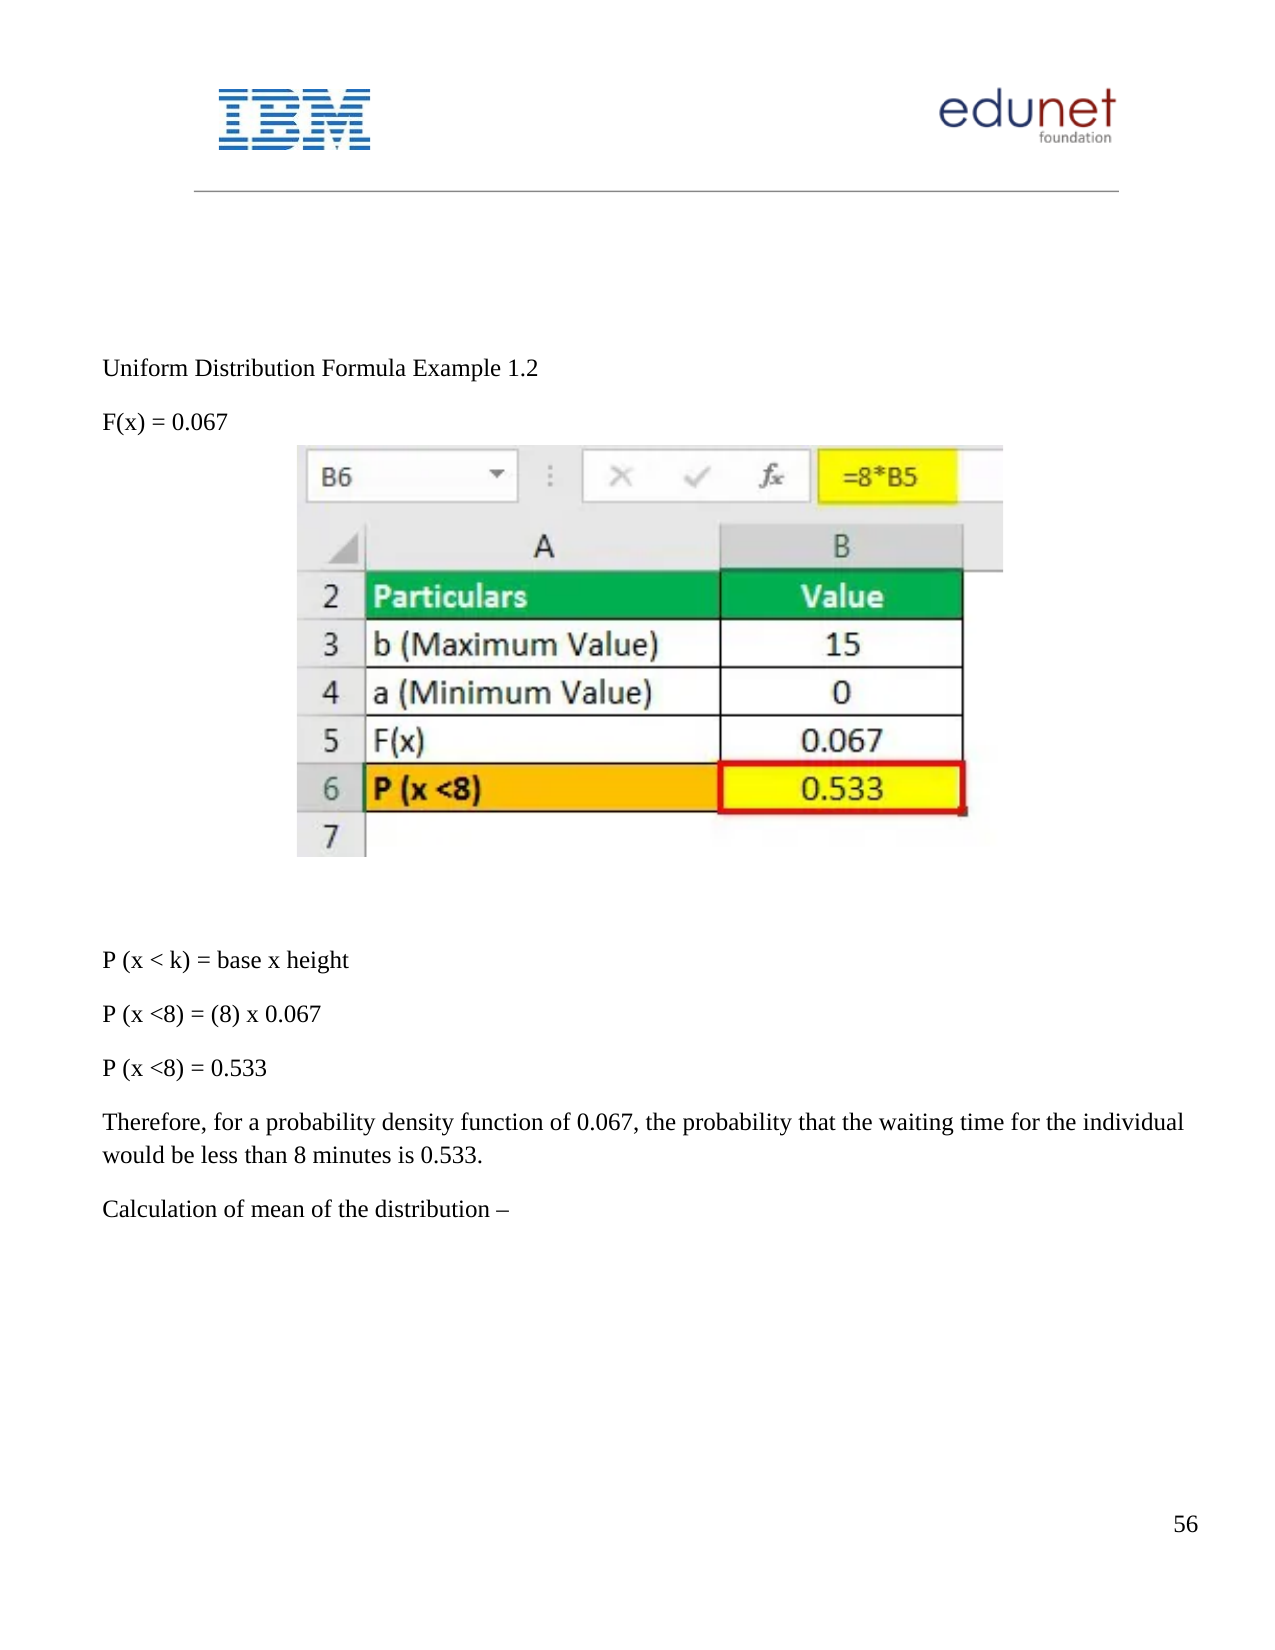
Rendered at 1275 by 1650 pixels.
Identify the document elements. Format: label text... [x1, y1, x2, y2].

picture [218, 89, 371, 150]
text Calculation of mean of the distribution – [102, 1194, 1198, 1223]
text P (x < k) = base x height [102, 946, 1198, 974]
picture [296, 445, 1004, 857]
text F(x) = 0.067 [102, 407, 1198, 436]
text Therefore, for a probability density function of 0.067, the probability that the waiting time for the individual would be less than 8 minutes is 0.533. [102, 1107, 1198, 1169]
text P (x <8) = (8) x 0.067 [102, 999, 1198, 1028]
picture [937, 78, 1121, 150]
text P (x <8) = 0.533 [102, 1053, 1198, 1082]
text Uniform Distribution Formula Example 1.2 [102, 353, 1198, 382]
